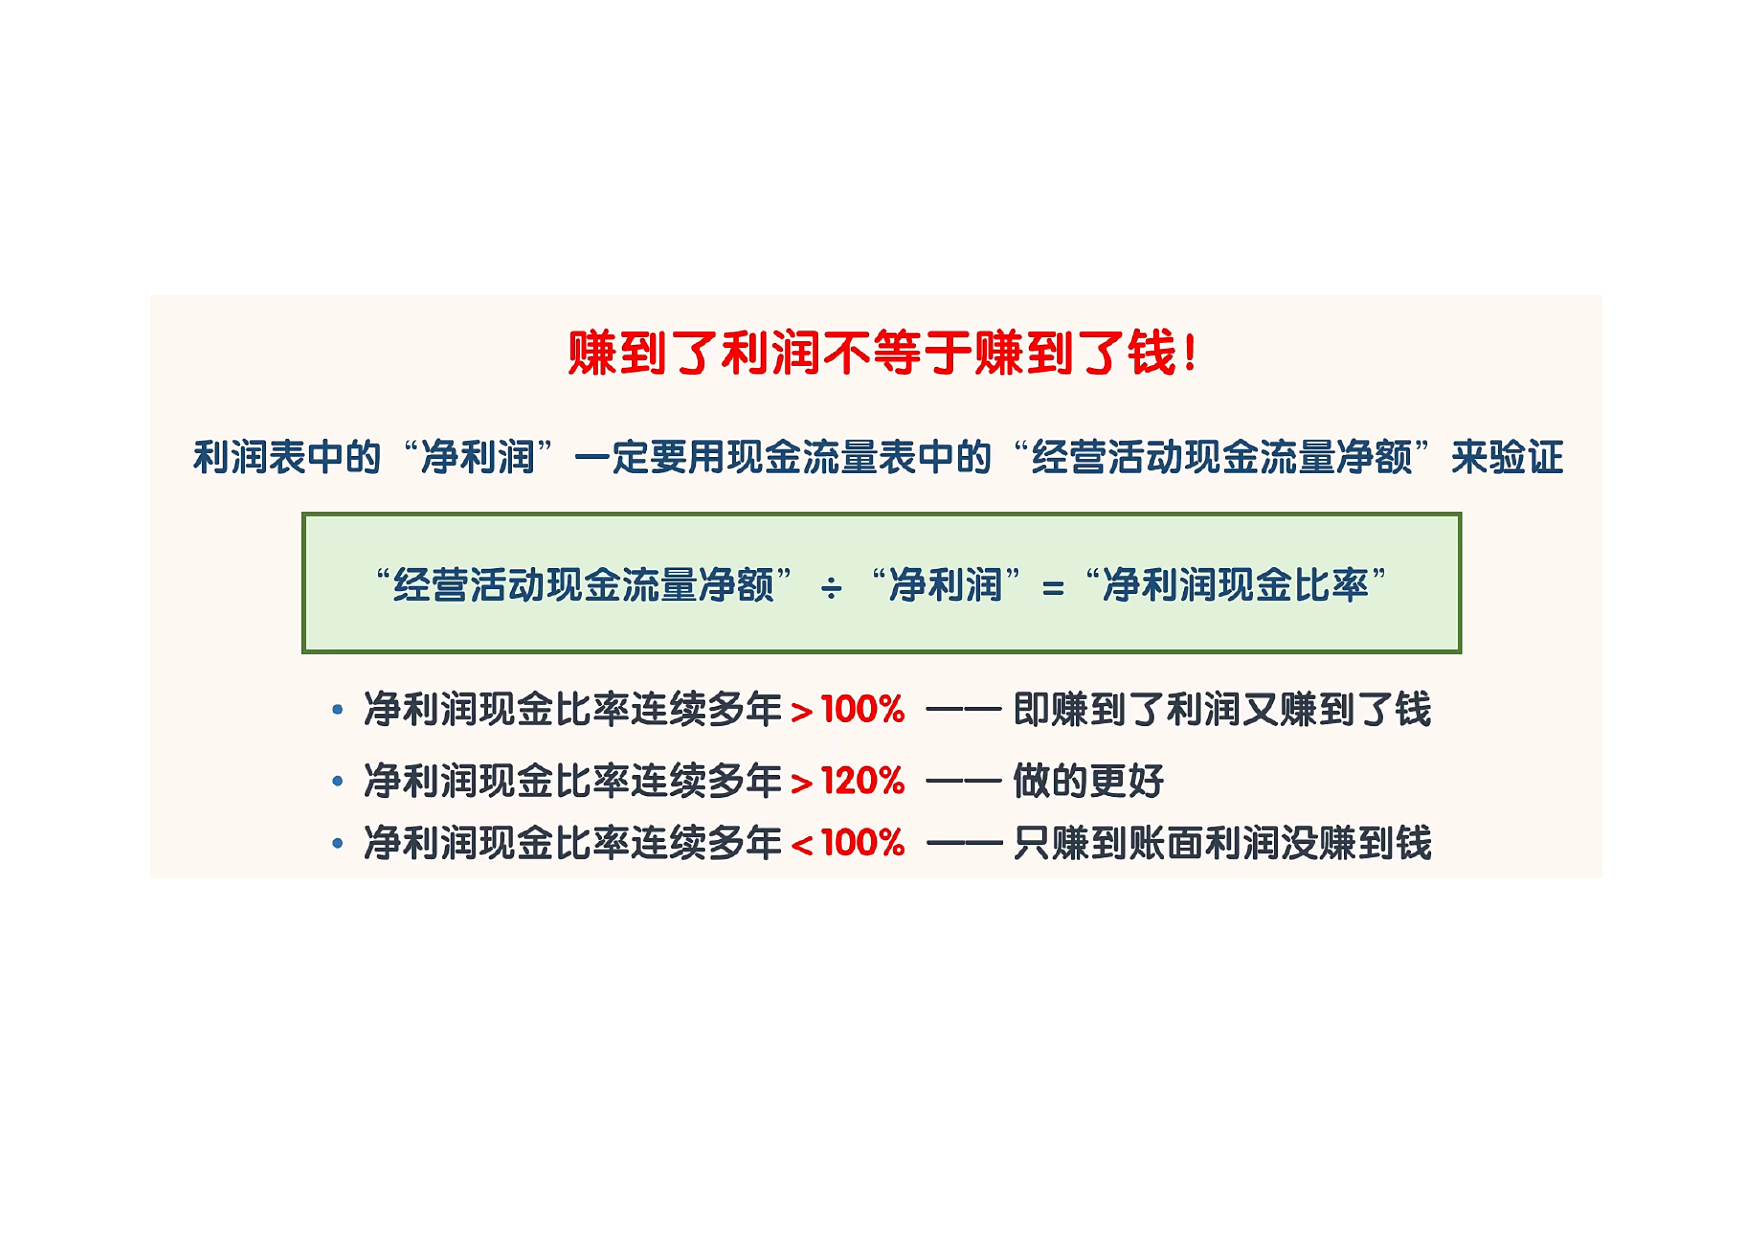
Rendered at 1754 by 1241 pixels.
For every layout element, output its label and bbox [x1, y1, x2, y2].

picture [150, 295, 1603, 878]
